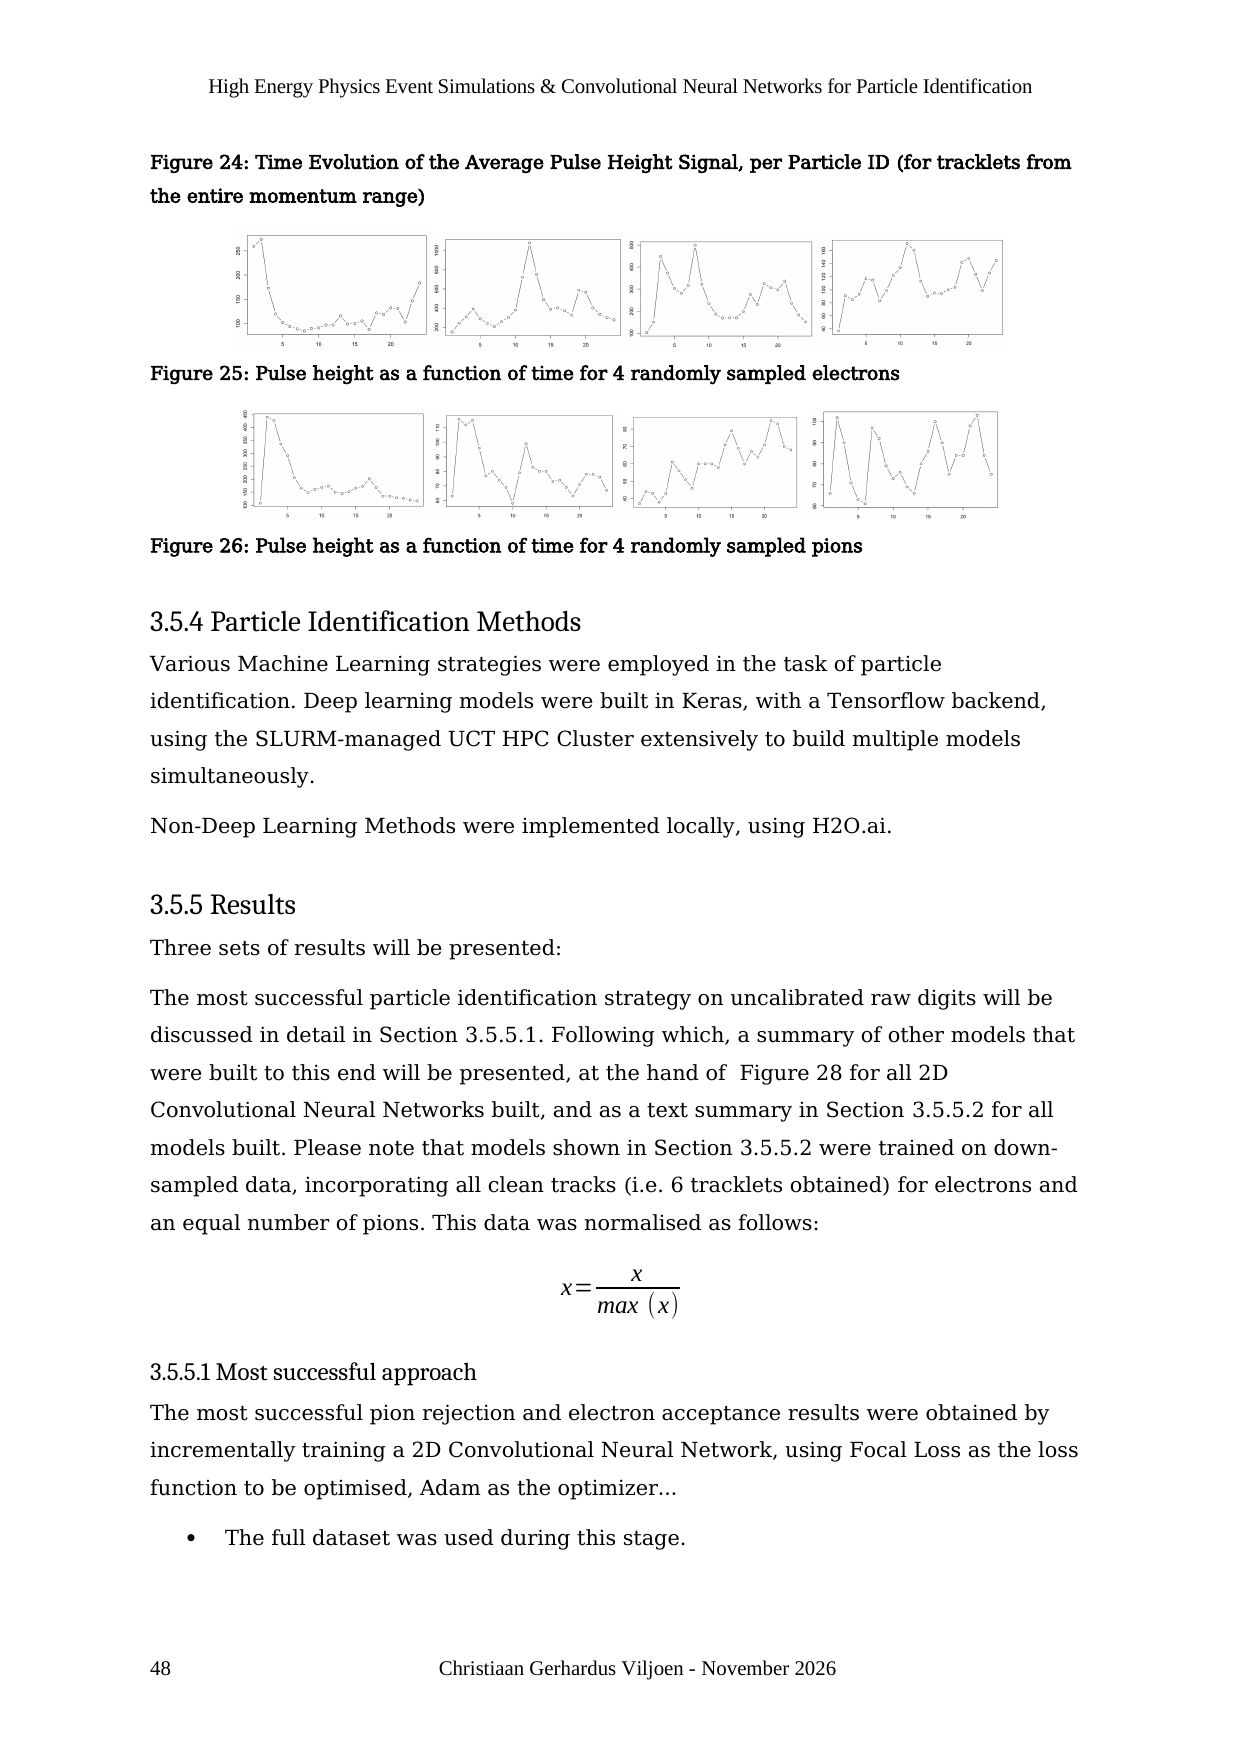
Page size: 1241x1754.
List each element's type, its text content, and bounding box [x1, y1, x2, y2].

text Figure : Time Evolution of the Average Pulse Height Signal, per Particle ID (for tracklets from the entire momentum range) [150, 150, 1090, 206]
text Figure : Pulse height as a function of time for 4 randomly sampled pions [150, 533, 1090, 556]
subtitle Results [150, 888, 1090, 922]
text Figure : Pulse height as a function of time for 4 randomly sampled electrons [150, 361, 1090, 384]
subtitle Particle Identification Methods [150, 605, 1090, 638]
list The full dataset was used during this stage. [187, 1524, 1090, 1549]
text Various Machine Learning strategies were employed in the task of particle identification. Deep learning models were built in Keras, with a Tensorflow backend, using the SLURM-managed UCT HPC Cluster extensively to build multiple models simultaneously. [150, 651, 1090, 788]
text Three sets of results will be presented: [150, 934, 1090, 959]
subtitle Most successful approach [150, 1358, 1090, 1387]
text The most successful pion rejection and electron acceptance results were obtained by incrementally training a 2D Convolutional Neural Network, using Focal Loss as the loss function to be optimised, Adam as the optimizer… [150, 1399, 1090, 1499]
picture [232, 230, 1008, 349]
text The most successful particle identification strategy on uncalibrated raw digits will be discussed in detail in Section 3.5.5.1. Following which, a summary of other models that were built to this end will be presented, at the hand of Figure 28 for all 2D Convolutional Neural Networks built, and as a text summary in Section 3.5.5.2 for all models built. Please note that models shown in Section 3.5.5.2 were trained on down-sampled data, incorporating all clean tracks (i.e. 6 tracklets obtained) for electrons and an equal number of pions. This data was normalised as follows: [150, 984, 1090, 1234]
text Non-Deep Learning Methods were implemented locally, using H2O.ai. [150, 813, 1090, 838]
picture [239, 407, 1001, 521]
